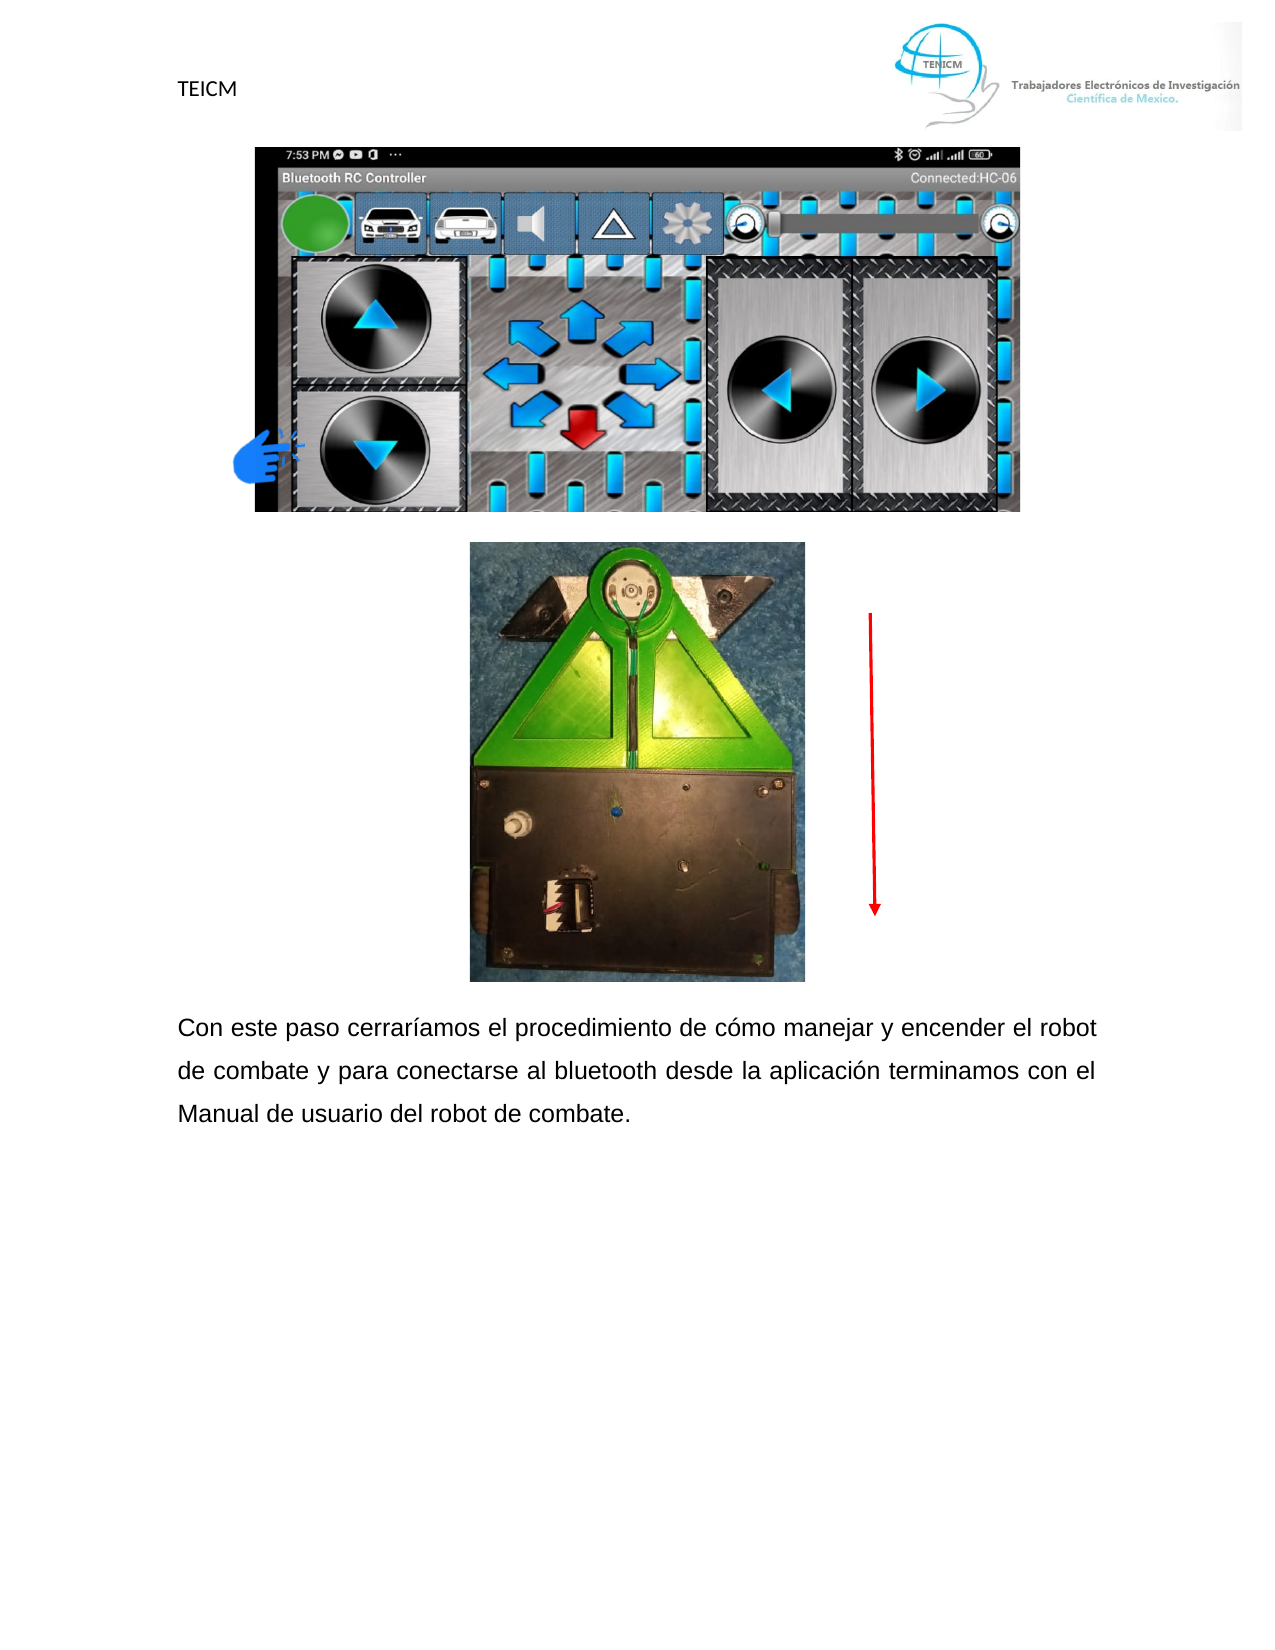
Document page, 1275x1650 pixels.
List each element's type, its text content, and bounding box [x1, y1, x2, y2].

text Con este paso cerraríamos el procedimiento de cómo manejar y encender el robot de combate y para conectarse al bluetooth desde la aplicación terminamos con el Manual de usuario del robot de combate. [177, 1012, 1098, 1127]
picture [228, 147, 1021, 512]
picture [469, 542, 806, 982]
